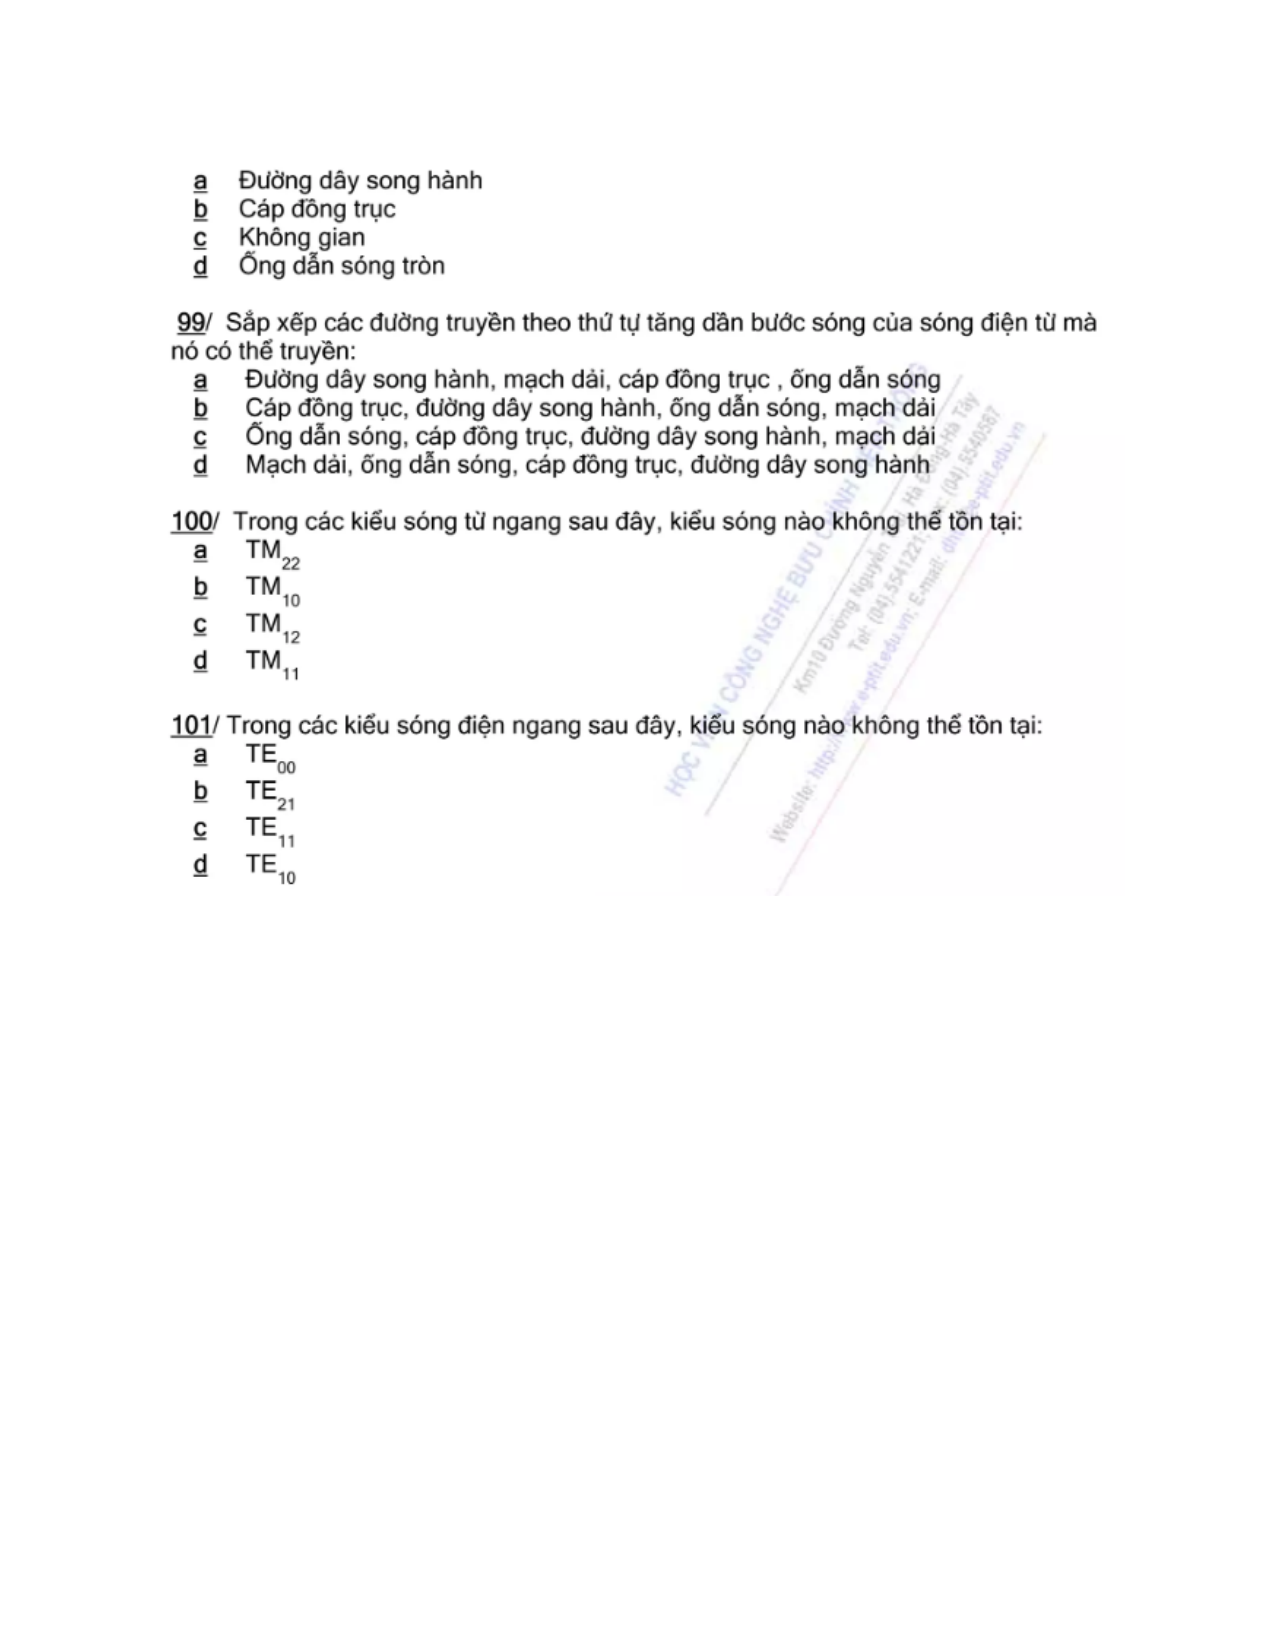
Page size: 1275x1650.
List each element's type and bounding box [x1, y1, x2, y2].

picture [150, 150, 1125, 896]
